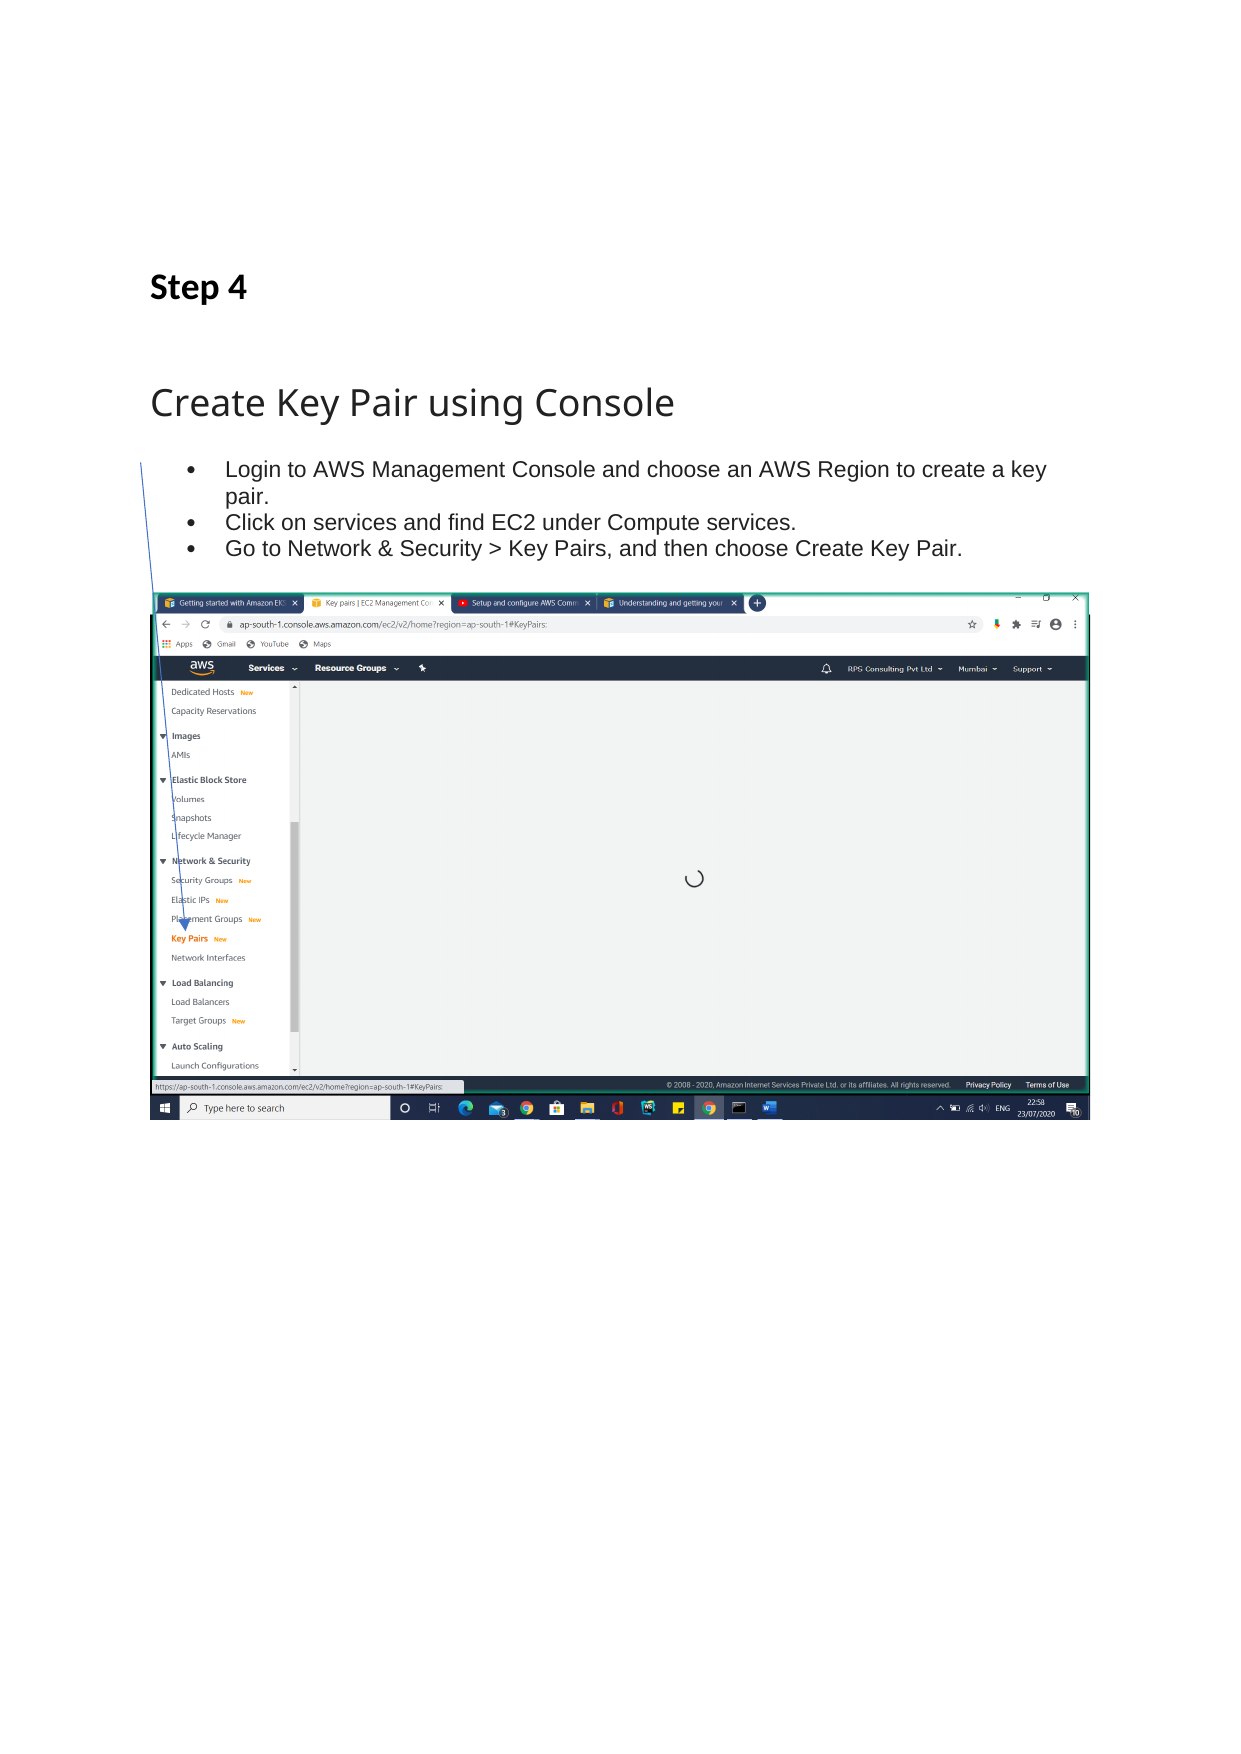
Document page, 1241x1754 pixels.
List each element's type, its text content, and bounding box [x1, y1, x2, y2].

subtitle Create Key Pair using Console [150, 376, 1090, 427]
picture [150, 590, 1091, 1120]
list Login to AWS Management Console and choose an AWS Region to create a key pair. [187, 456, 1090, 509]
list Click on services and find EC2 under Compute services. [187, 509, 1090, 535]
list Go to Network & Security > Key Pairs, and then choose Create Key Pair. [187, 535, 1090, 562]
text Step 4 [150, 263, 1090, 309]
